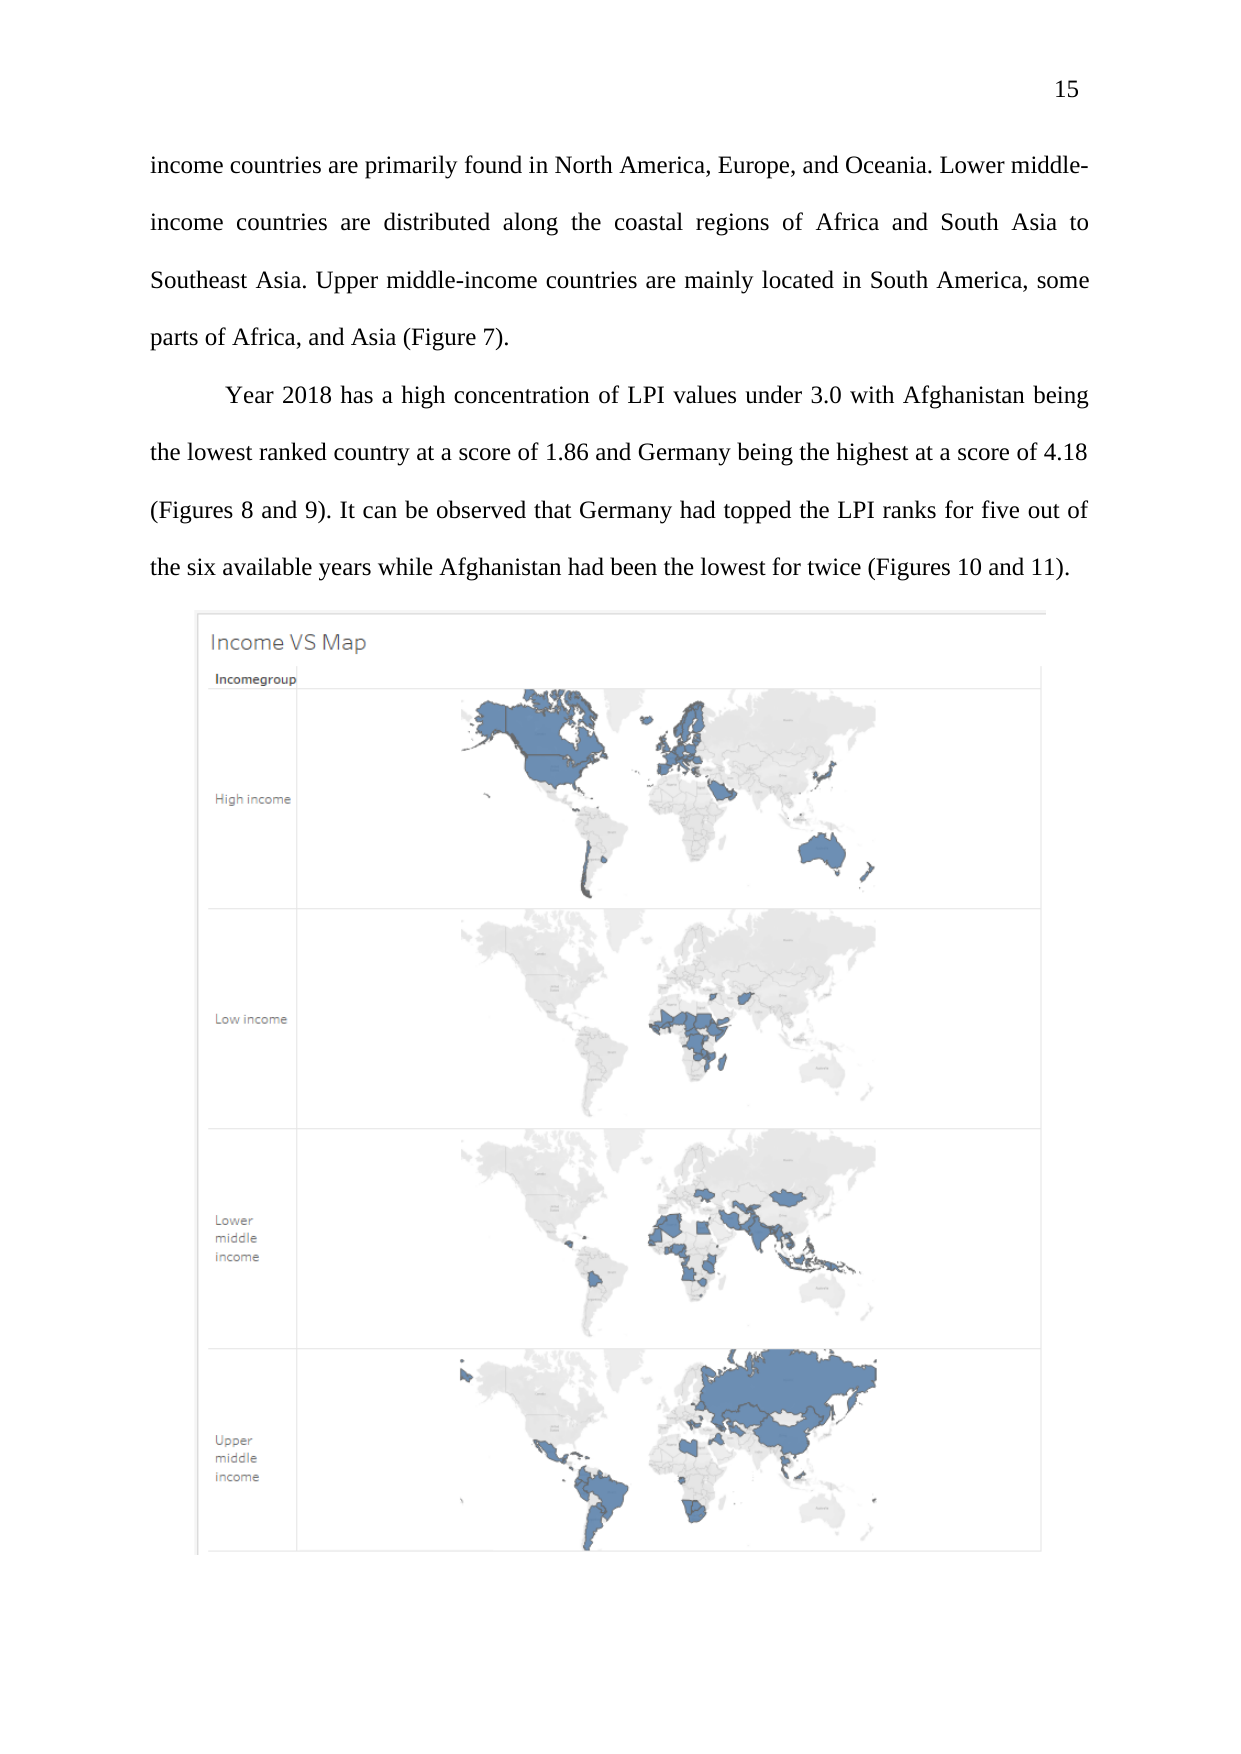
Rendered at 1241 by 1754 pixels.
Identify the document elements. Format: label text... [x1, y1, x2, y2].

picture [194, 610, 1046, 1555]
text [150, 150, 1090, 351]
text Year 2018 has a high concentration of LPI values under 3.0 with Afghanistan being the lowest ranked country at a score of 1.86 and Germany being the highest at a score of 4.18 (Figures 8 and 9). It can be observed that Germany had topped the LPI ranks for five out of the six available years while Afghanistan had been the lowest for twice (Figures 10 and 11). [150, 380, 1090, 581]
